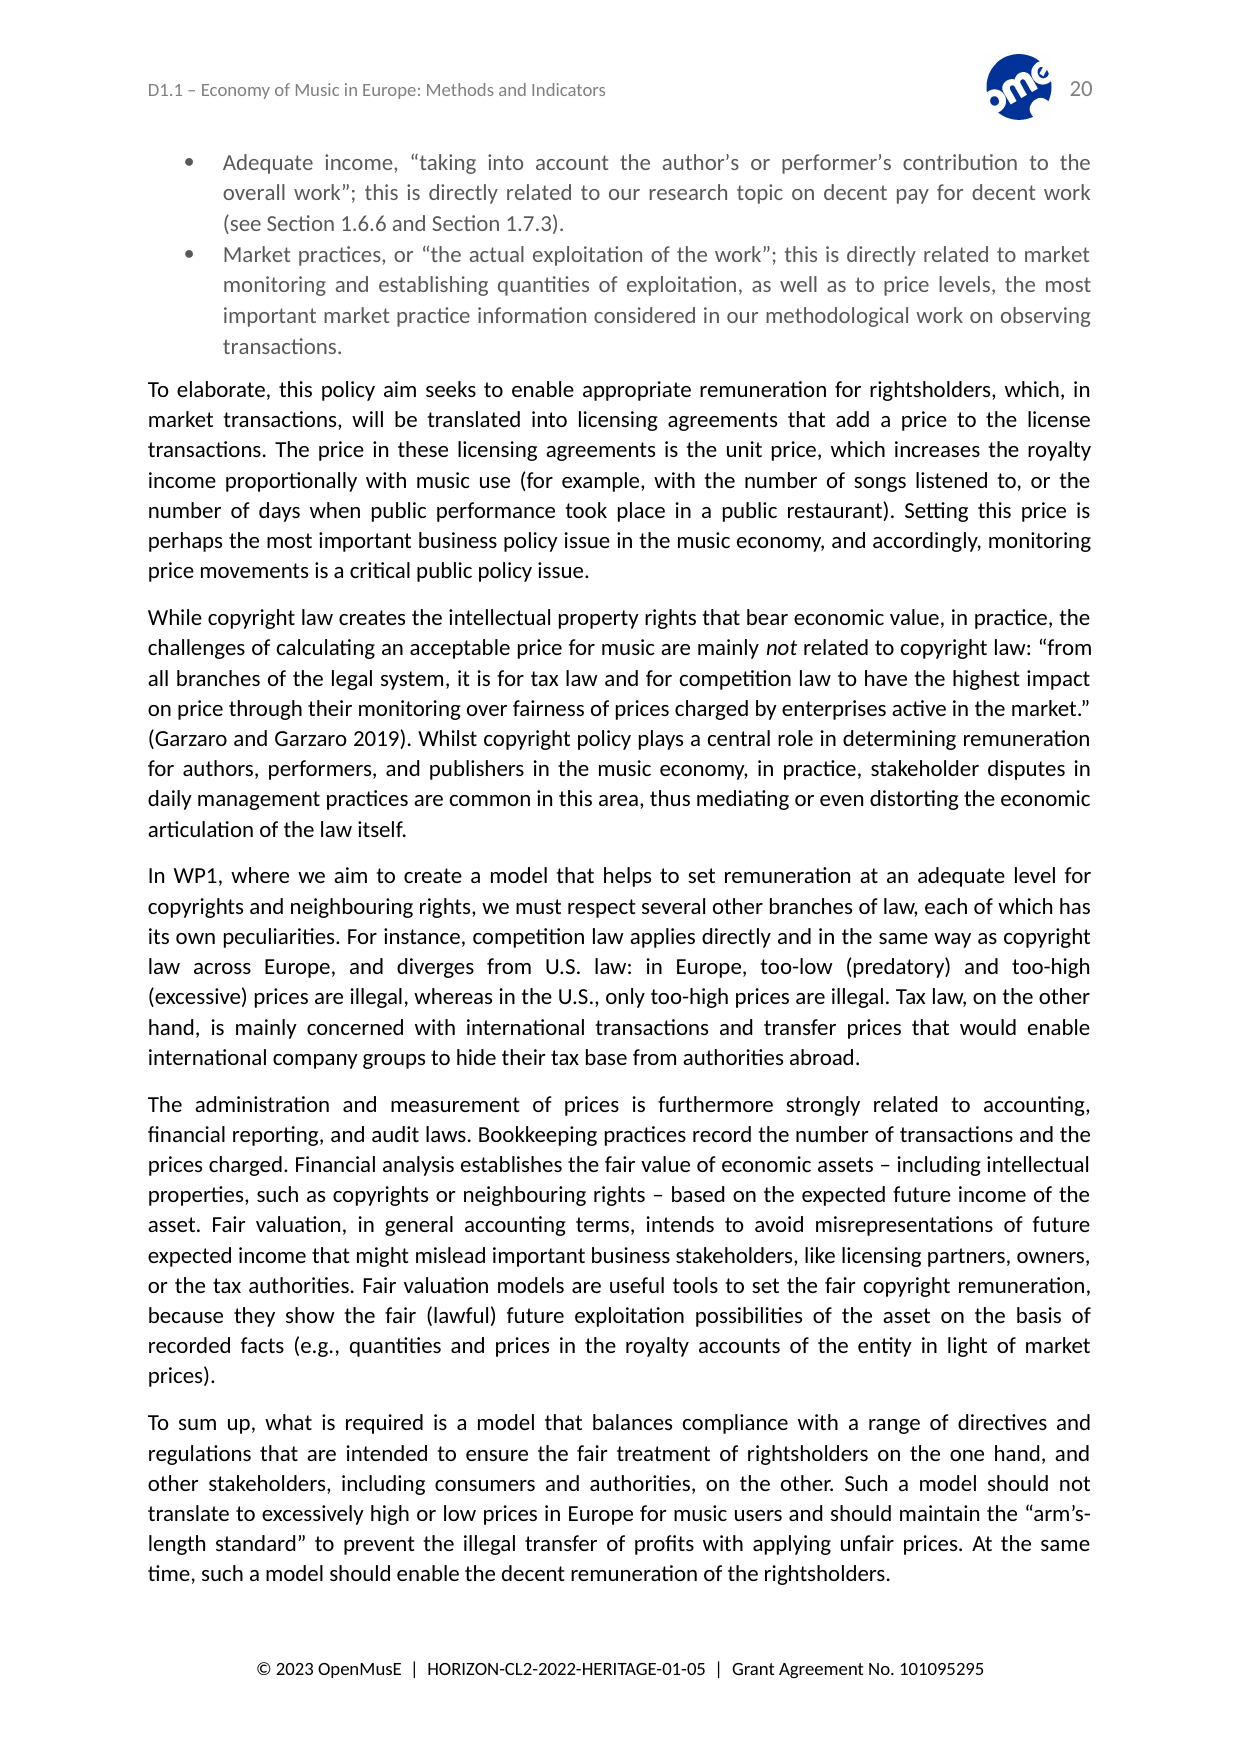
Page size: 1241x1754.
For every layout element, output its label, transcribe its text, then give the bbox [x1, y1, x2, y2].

picture [985, 52, 1053, 122]
list Adequate income, “taking into account the author’s or performer’s contribution to the overall work”; this is directly related to our research topic on decent pay for decent work (see Section 1.6.6 and Section 1.7.3). [185, 148, 1093, 237]
text While copyright law creates the intellectual property rights that bear economic value, in practice, the challenges of calculating an acceptable price for music are mainly not related to copyright law: “from all branches of the legal system, it is for tax law and for competition law to have the highest impact on price through their monitoring over fairness of prices charged by enterprises active in the market.” (Garzaro and Garzaro 2019). Whilst copyright policy plays a central role in determining remuneration for authors, performers, and publishers in the music economy, in practice, stakeholder disputes in daily management practices are common in this area, thus mediating or even distorting the economic articulation of the law itself. [148, 603, 1093, 843]
text To sum up, what is required is a model that balances compliance with a range of directives and regulations that are intended to ensure the fair treatment of rightsholders on the one hand, and other stakeholders, including consumers and authorities, on the other. Such a model should not translate to excessively high or low prices in Europe for music users and should maintain the “arm’s-length standard” to prevent the illegal transfer of profits with applying unfair prices. At the same time, such a model should enable the decent remuneration of the rightsholders. [148, 1408, 1093, 1588]
text The administration and measurement of prices is furthermore strongly related to accounting, financial reporting, and audit laws. Bookkeeping practices record the number of transactions and the prices charged. Financial analysis establishes the fair value of economic assets – including intellectual properties, such as copyrights or neighbouring rights – based on the expected future income of the asset. Fair valuation, in general accounting terms, intends to avoid misrepresentations of future expected income that might mislead important business stakeholders, like licensing partners, owners, or the tax authorities. Fair valuation models are useful tools to set the fair copyright remuneration, because they show the fair (lawful) future exploitation possibilities of the asset on the basis of recorded facts (e.g., quantities and prices in the royalty accounts of the entity in light of market prices). [148, 1090, 1093, 1390]
text To elaborate, this policy aim seeks to enable appropriate remuneration for rightsholders, which, in market transactions, will be translated into licensing agreements that add a price to the license transactions. The price in these licensing agreements is the unit price, which increases the royalty income proportionally with music use (for example, with the number of songs listened to, or the number of days when public performance took place in a public restaurant). Setting this price is perhaps the most important business policy issue in the music economy, and accordingly, monitoring price movements is a critical public policy issue. [148, 375, 1093, 584]
text In WP1, where we aim to create a model that helps to set remuneration at an adequate level for copyrights and neighbouring rights, we must respect several other branches of law, each of which has its own peculiarities. For instance, competition law applies directly and in the same way as copyright law across Europe, and diverges from U.S. law: in Europe, too-low (predatory) and too-high (excessive) prices are illegal, whereas in the U.S., only too-high prices are illegal. Tax law, on the other hand, is mainly concerned with international transactions and transfer prices that would enable international company groups to hide their tax base from authorities abroad. [148, 862, 1093, 1071]
list Market practices, or “the actual exploitation of the work”; this is directly related to market monitoring and establishing quantities of exploitation, as well as to price levels, the most important market practice information considered in our methodological work on observing transactions. [185, 240, 1093, 360]
